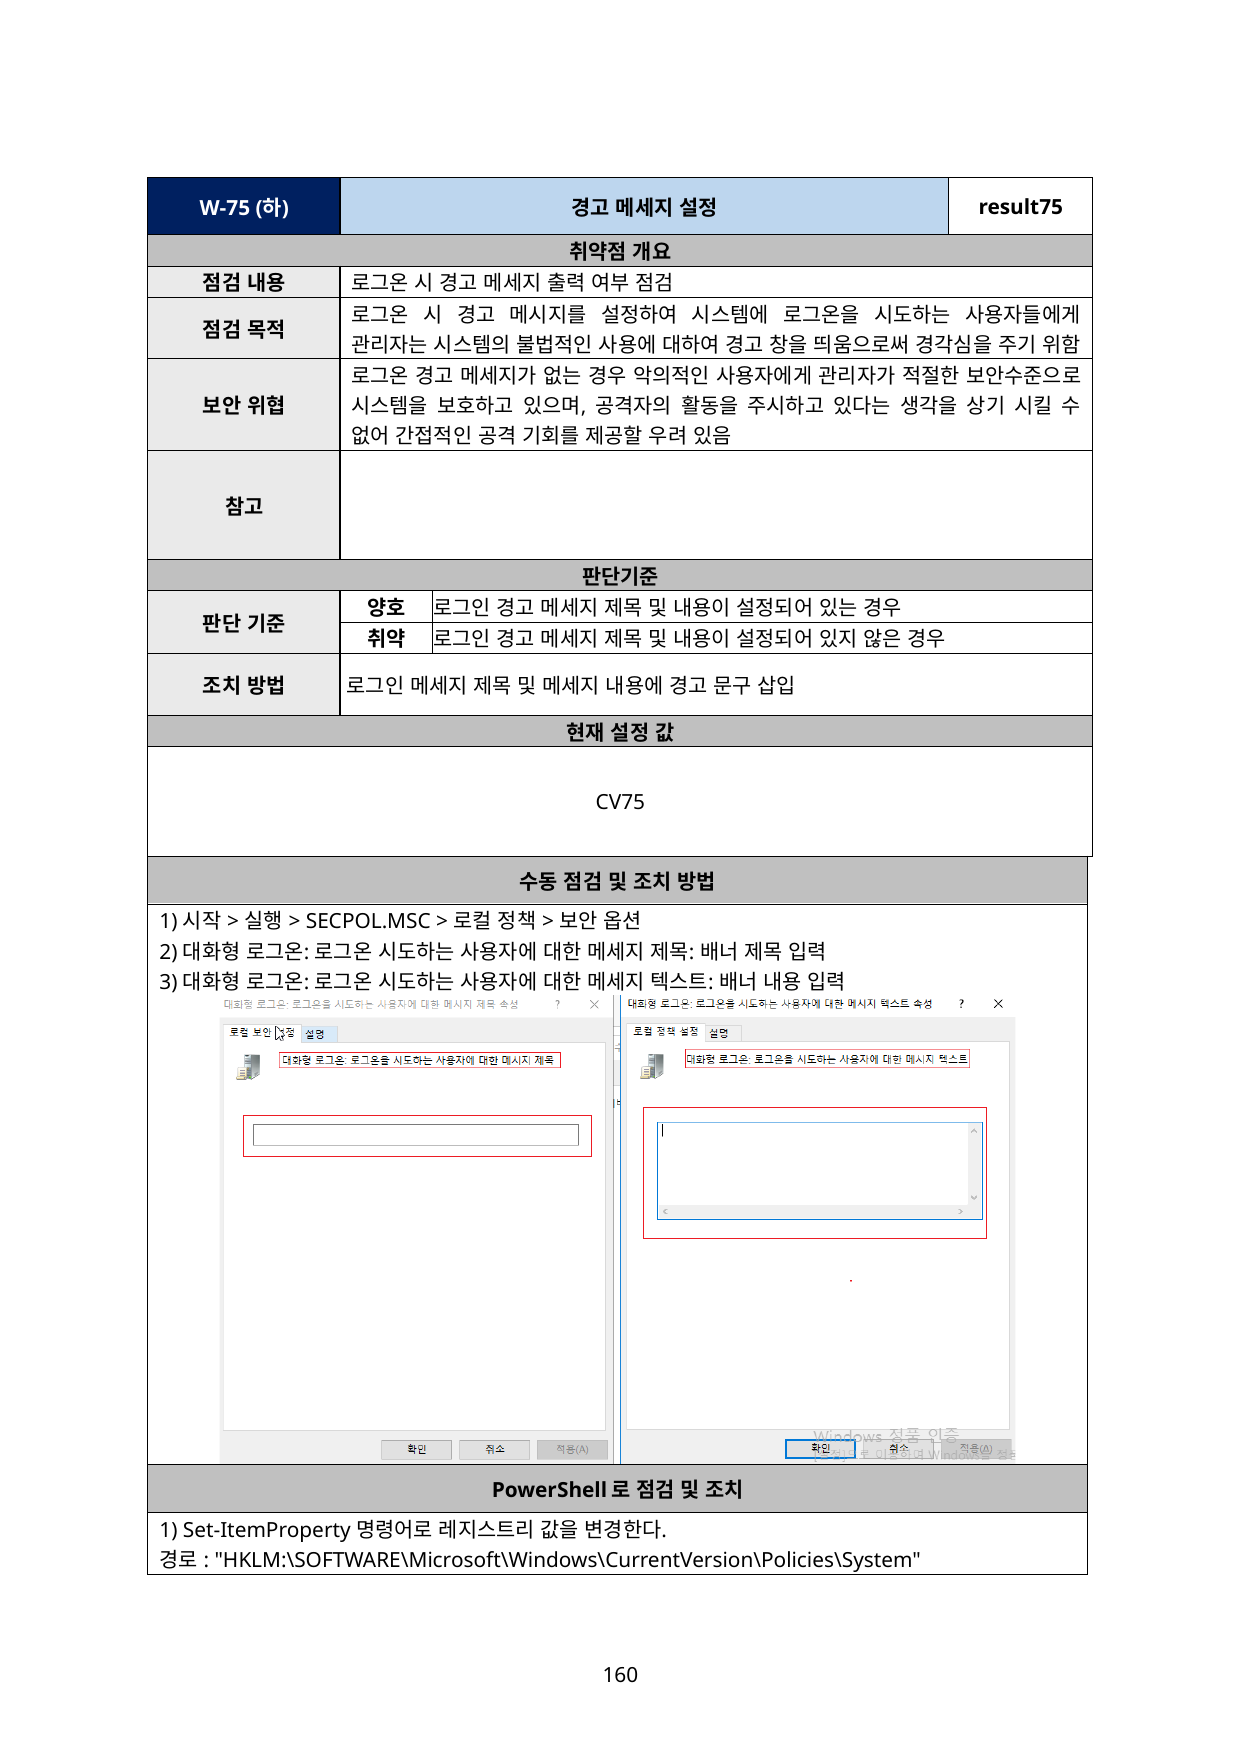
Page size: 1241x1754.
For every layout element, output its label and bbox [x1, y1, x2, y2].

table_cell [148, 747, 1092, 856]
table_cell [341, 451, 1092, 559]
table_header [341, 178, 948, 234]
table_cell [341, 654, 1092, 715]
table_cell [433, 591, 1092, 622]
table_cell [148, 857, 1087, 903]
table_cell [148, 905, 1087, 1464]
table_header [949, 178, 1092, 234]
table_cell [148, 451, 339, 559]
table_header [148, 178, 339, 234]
picture [219, 995, 1016, 1464]
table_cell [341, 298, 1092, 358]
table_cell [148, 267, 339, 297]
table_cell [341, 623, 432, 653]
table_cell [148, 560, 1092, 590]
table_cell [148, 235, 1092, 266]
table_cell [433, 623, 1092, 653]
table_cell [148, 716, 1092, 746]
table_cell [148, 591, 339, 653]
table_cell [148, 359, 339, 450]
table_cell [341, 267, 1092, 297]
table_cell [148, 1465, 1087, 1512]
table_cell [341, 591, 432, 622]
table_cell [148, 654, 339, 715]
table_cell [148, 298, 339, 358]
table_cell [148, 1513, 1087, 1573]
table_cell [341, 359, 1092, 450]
